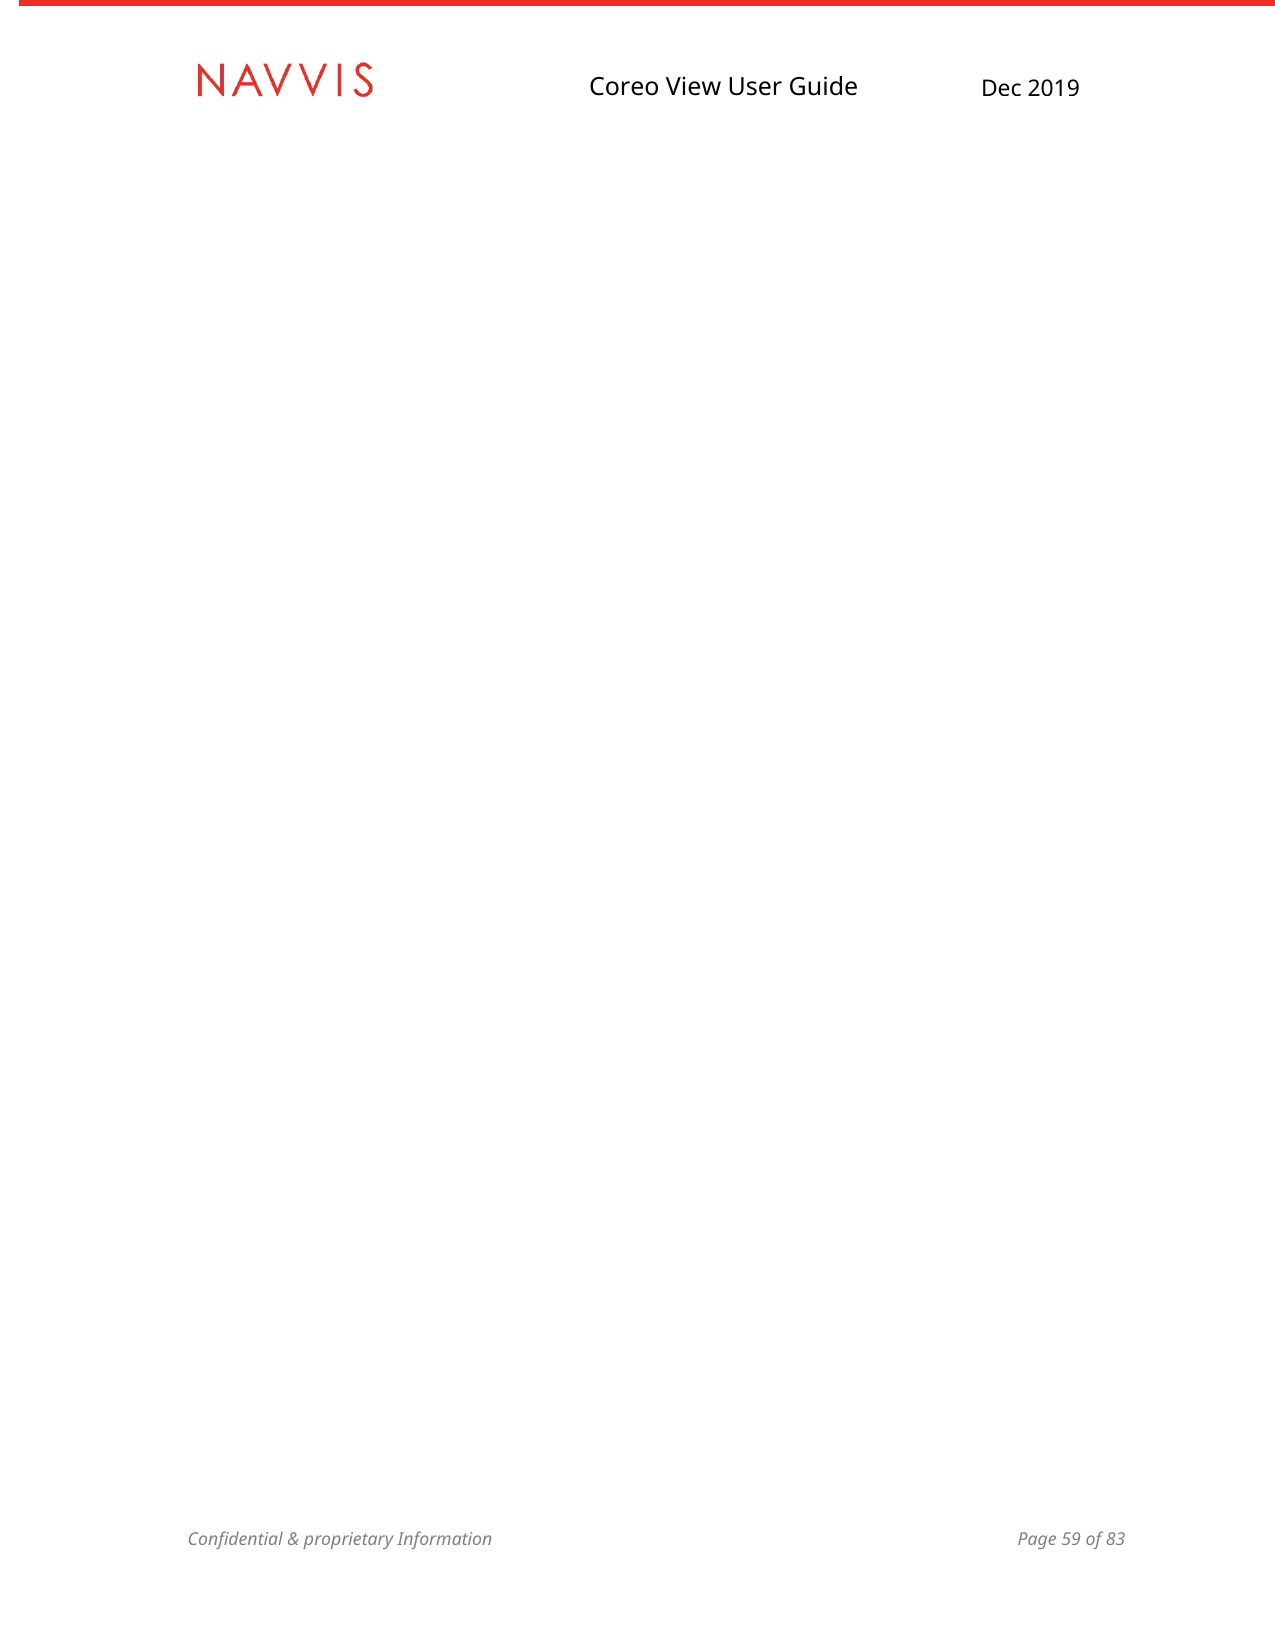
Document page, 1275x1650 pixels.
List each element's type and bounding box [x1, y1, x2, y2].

picture [187, 55, 383, 104]
